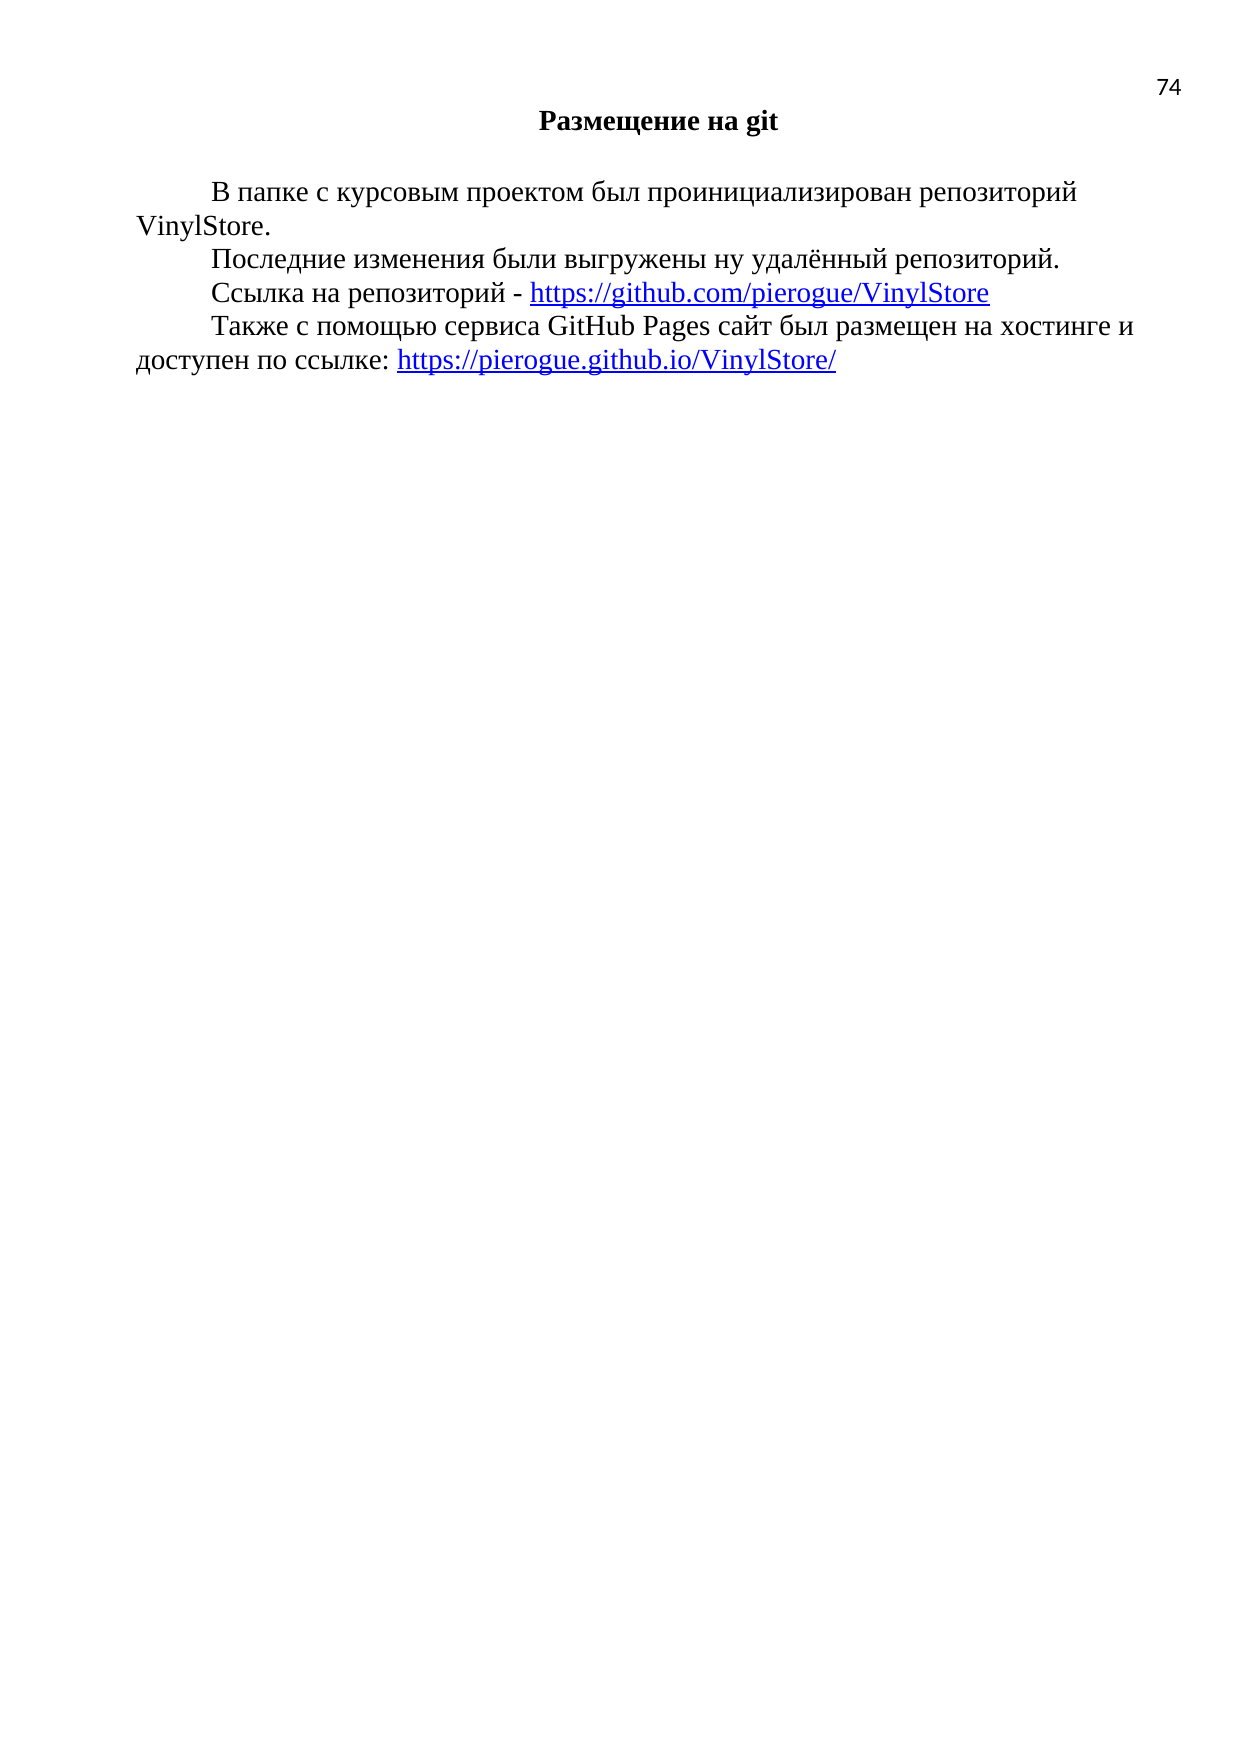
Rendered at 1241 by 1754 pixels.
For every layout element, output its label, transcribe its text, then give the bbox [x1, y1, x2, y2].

text Также с помощью сервиса GitHub Pages сайт был размещен на хостинге и доступен по ссылке: https://pierogue.github.io/VinylStore/ [136, 308, 1181, 376]
text Последние изменения были выгружены ну удалённый репозиторий. [136, 241, 1181, 275]
subtitle Размещение на git [136, 103, 1181, 137]
text В папке с курсовым проектом был проинициализирован репозиторий VinylStore. [136, 174, 1181, 241]
text Ссылка на репозиторий - https://github.com/pierogue/VinylStore [136, 275, 1181, 308]
